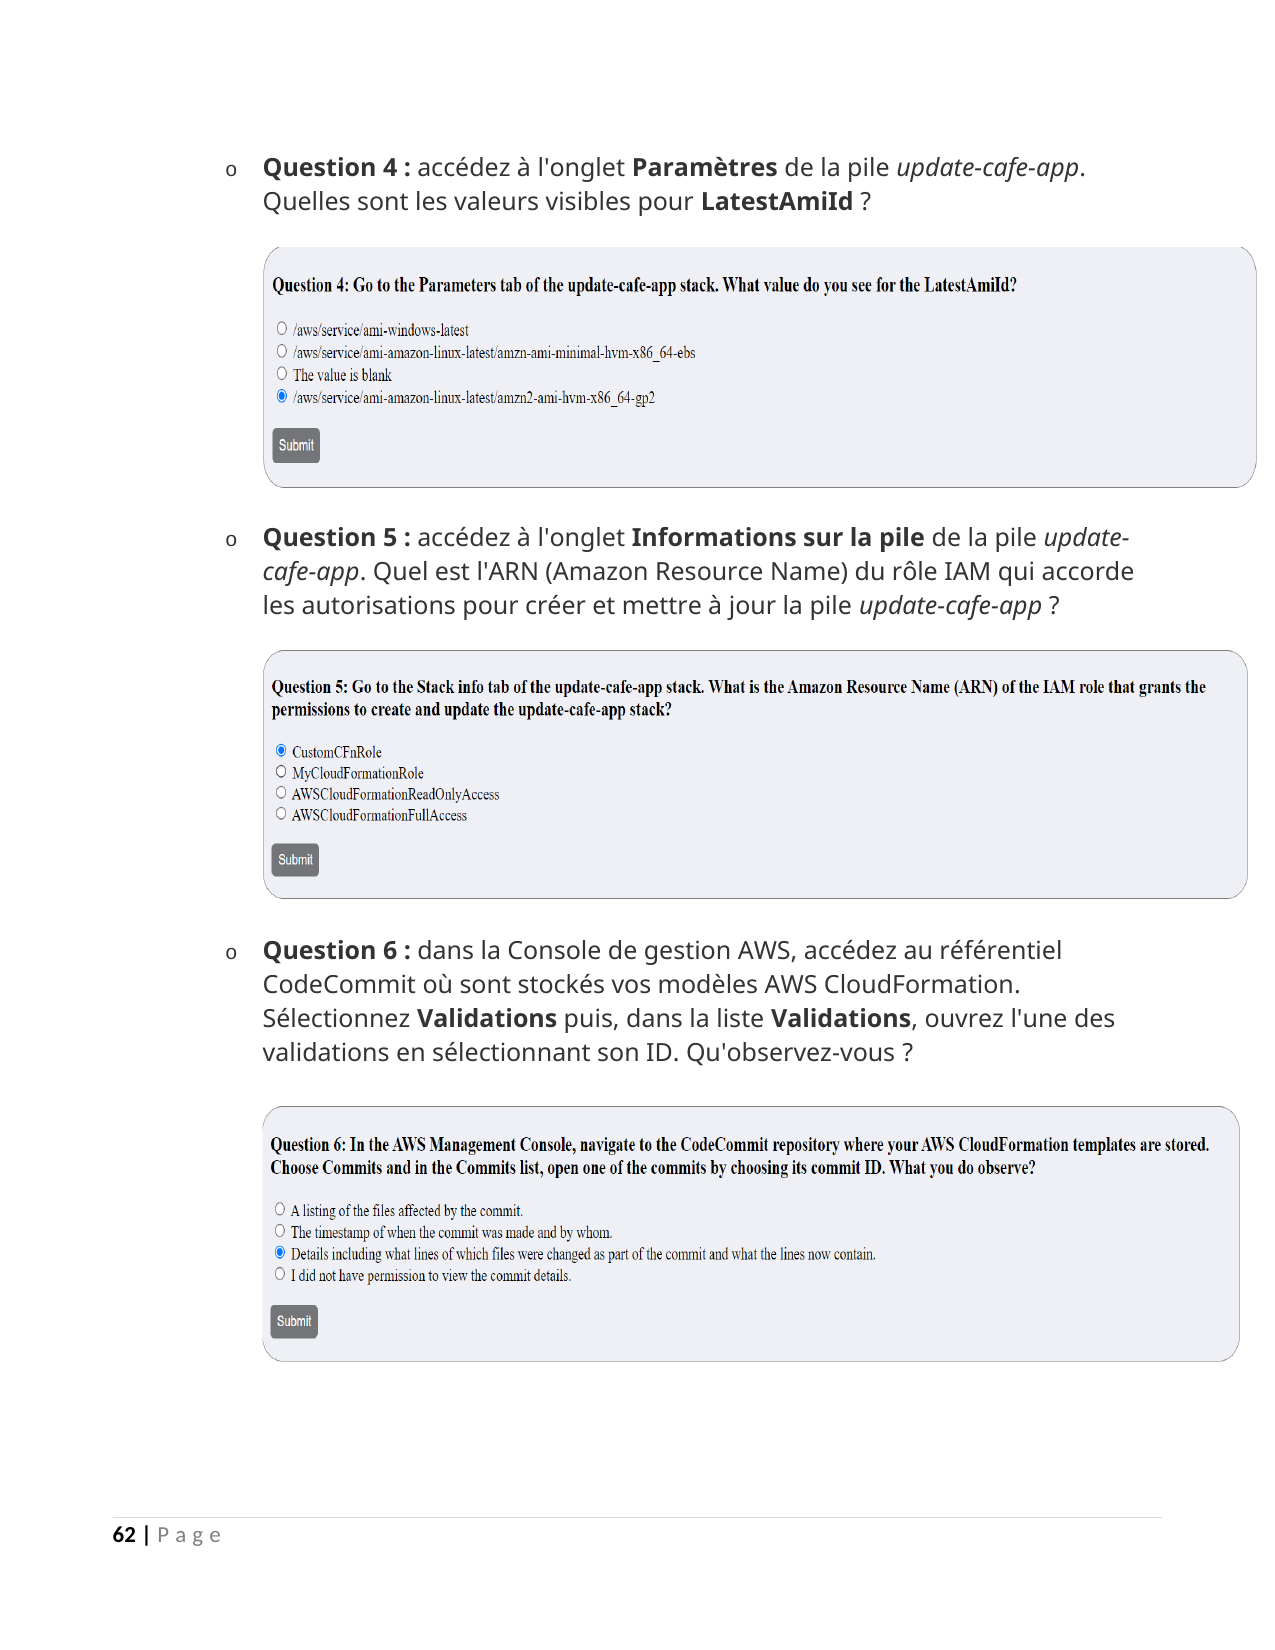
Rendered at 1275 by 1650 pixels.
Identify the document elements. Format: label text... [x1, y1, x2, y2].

picture [262, 1098, 1243, 1369]
list Question 5 : accédez à l'onglet Informations sur la pile de la pile update-cafe-app. Quel est l'ARN (Amazon Resource Name) du rôle IAM qui accorde les autorisations pour créer et mettre à jour la pile update-cafe-app ? [225, 519, 1162, 621]
picture [262, 247, 1260, 490]
list Question 4 : accédez à l'onglet Paramètres de la pile update-cafe-app. Quelles sont les valeurs visibles pour LatestAmiId ? [225, 150, 1162, 218]
picture [262, 650, 1251, 904]
list Question 6 : dans la Console de gestion AWS, accédez au référentiel CodeCommit où sont stockés vos modèles AWS CloudFormation. Sélectionnez Validations puis, dans la liste Validations, ouvrez l'une des validations en sélectionnant son ID. Qu'observez-vous ? [225, 933, 1162, 1069]
